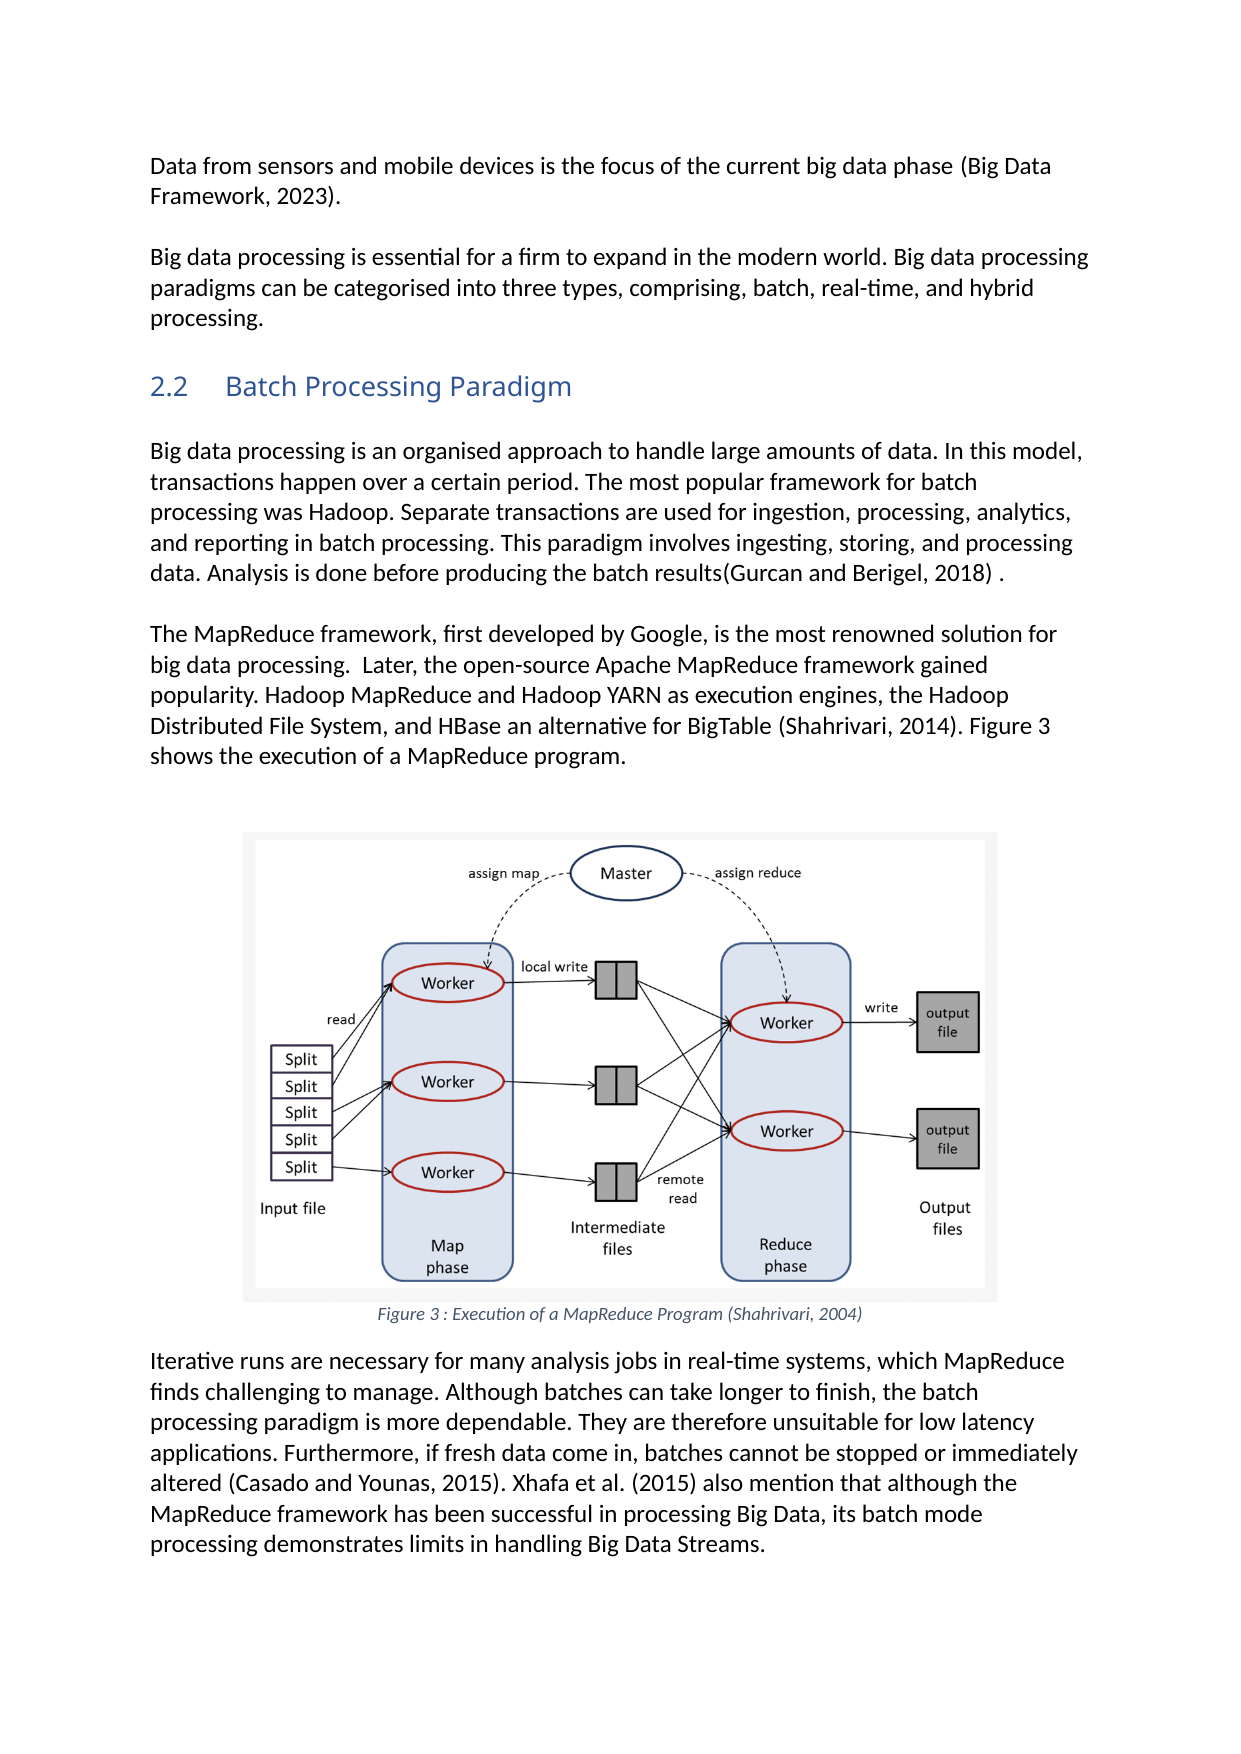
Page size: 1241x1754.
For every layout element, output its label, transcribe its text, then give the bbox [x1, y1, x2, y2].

picture [242, 832, 998, 1302]
text Big data processing is essential for a firm to expand in the modern world. Big data processing paradigms can be categorised into three types, comprising, batch, real-time, and hybrid processing. [150, 242, 1090, 333]
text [150, 150, 1090, 211]
text The MapReduce framework, first developed by Google, is the most renowned solution for big data processing. Later, the open-source Apache MapReduce framework gained popularity. Hadoop MapReduce and Hadoop YARN as execution engines, the Hadoop Distributed File System, and HBase an alternative for BigTable . Figure 3 shows the execution of a MapReduce program. [150, 618, 1090, 771]
text Big data processing is an organised approach to handle large amounts of data. In this model, transactions happen over a certain period. The most popular framework for batch processing was Hadoop. Separate transactions are used for ingestion, processing, analytics, and reporting in batch processing. This paradigm involves ingesting, storing, and processing data. Analysis is done before producing the batch results . [150, 435, 1090, 588]
subtitle Batch Processing Paradigm [150, 368, 1090, 405]
text Iterative runs are necessary for many analysis jobs in real-time systems, which MapReduce finds challenging to manage. Although batches can take longer to finish, the batch processing paradigm is more dependable. They are therefore unsuitable for low latency applications. Furthermore, if fresh data come in, batches cannot be stopped or immediately altered . Xhafa et al. also mention that although the MapReduce framework has been successful in processing Big Data, its batch mode processing demonstrates limits in handling Big Data Streams. [150, 1345, 1090, 1559]
